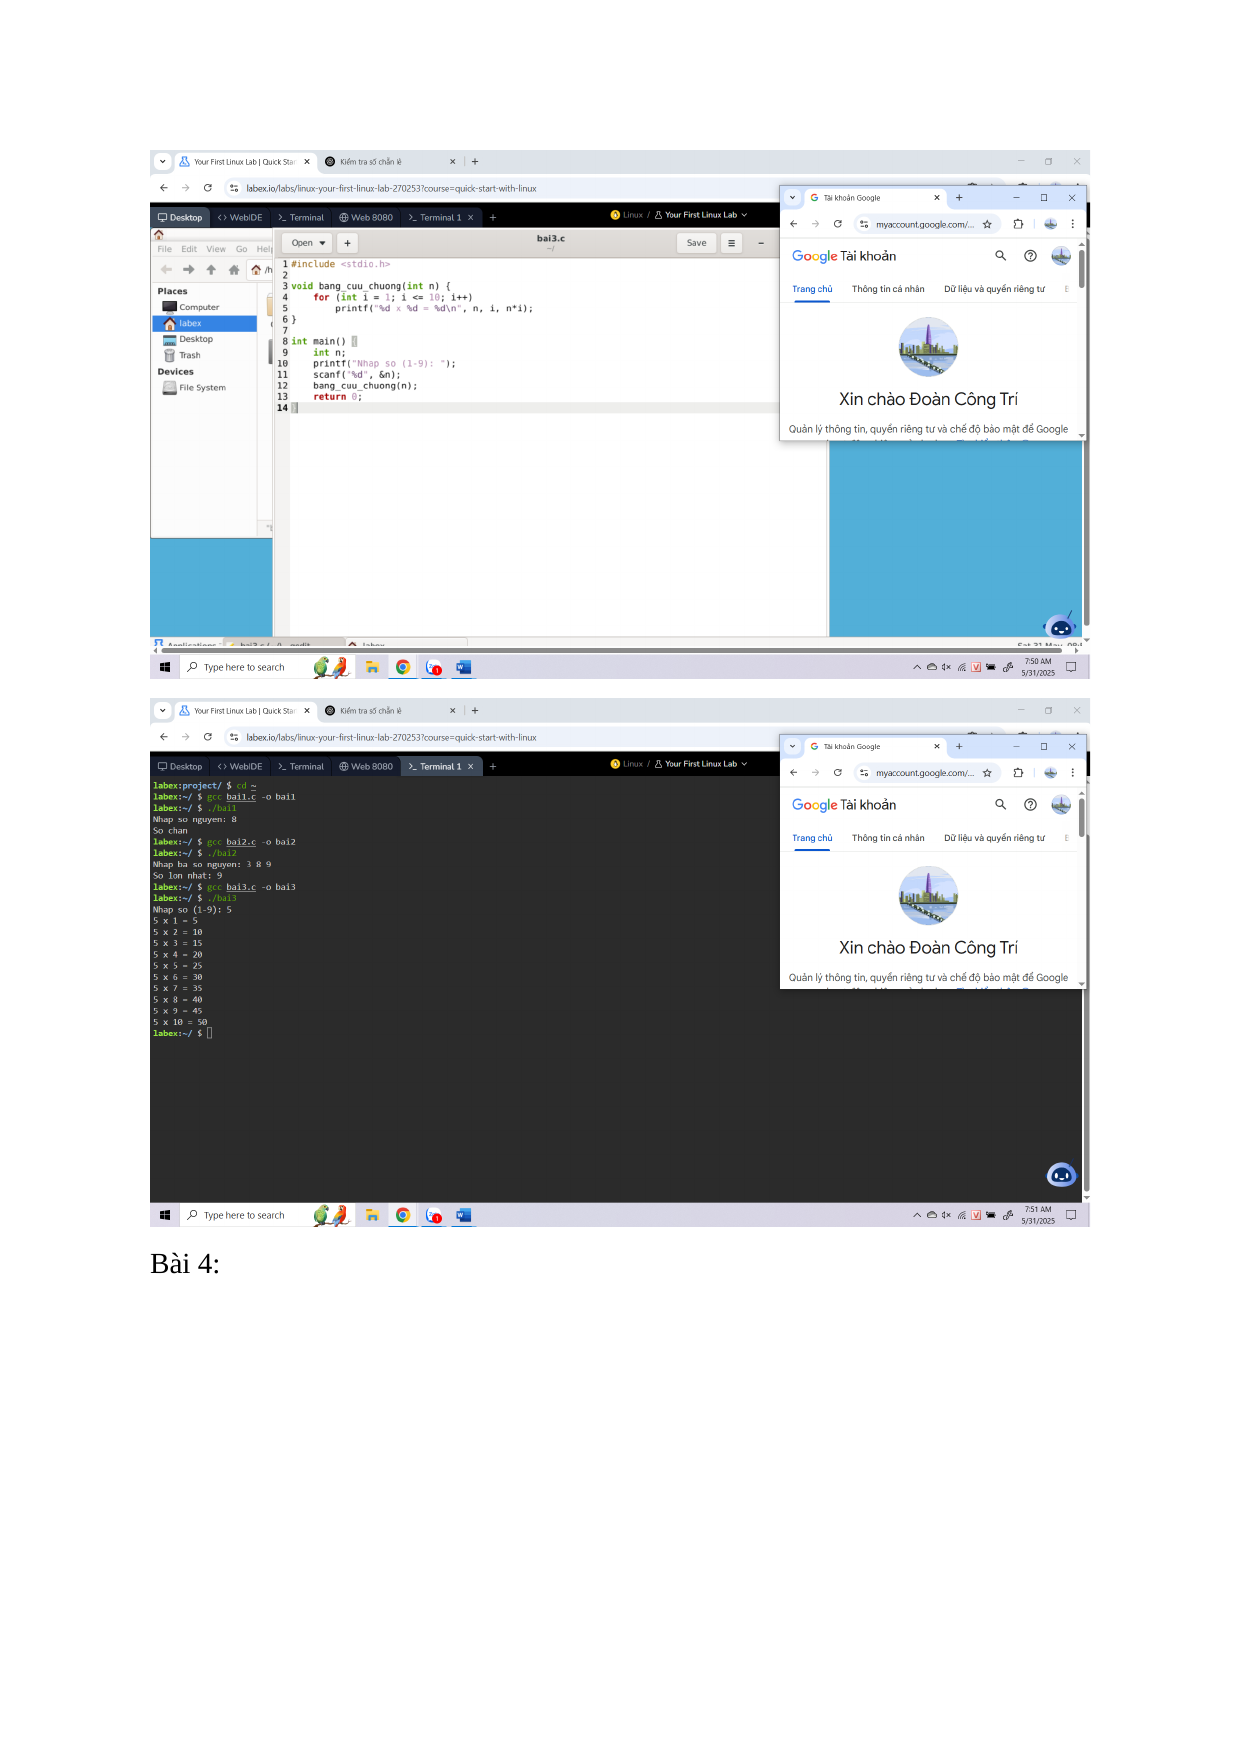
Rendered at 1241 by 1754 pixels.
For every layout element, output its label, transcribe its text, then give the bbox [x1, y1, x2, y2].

text Bài 4: [150, 1246, 1090, 1280]
picture [150, 698, 1091, 1227]
picture [150, 150, 1091, 679]
